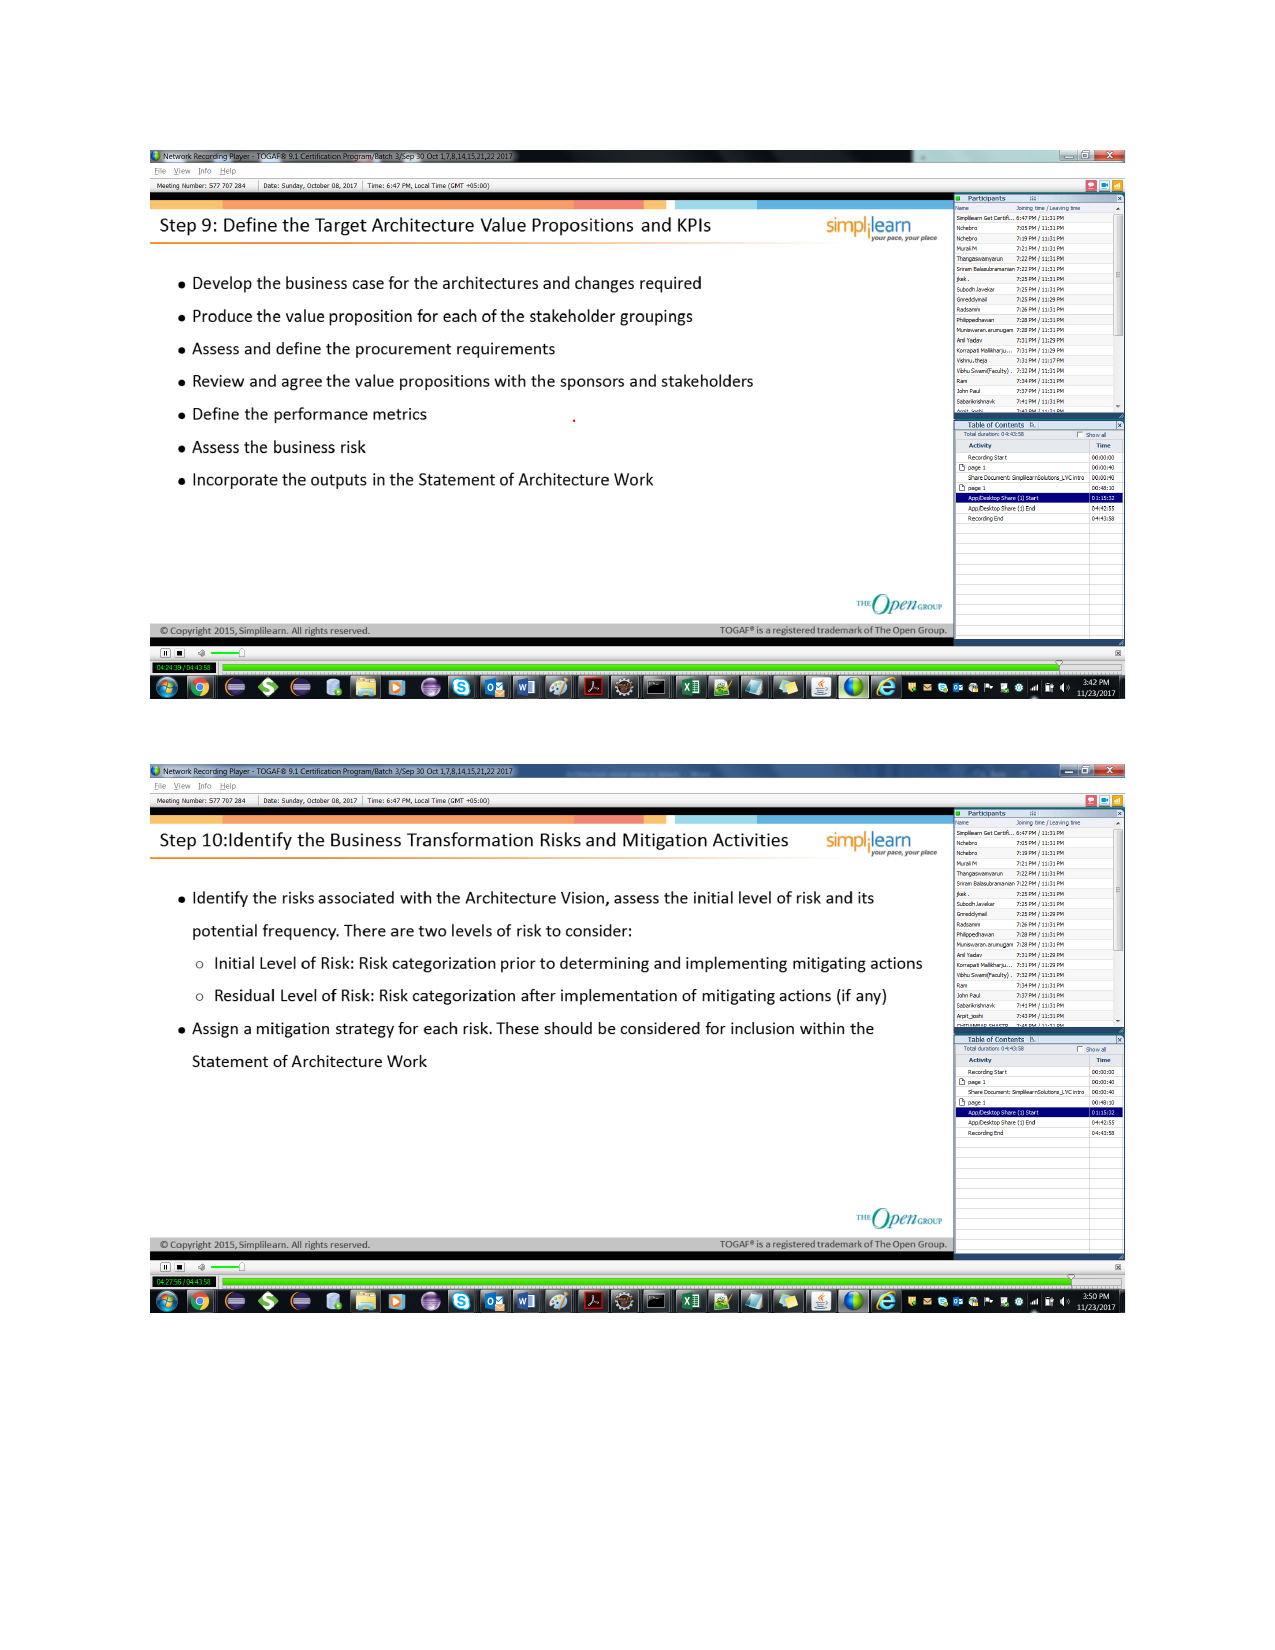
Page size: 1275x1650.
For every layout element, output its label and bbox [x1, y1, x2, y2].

picture [150, 764, 1125, 1313]
picture [150, 150, 1125, 699]
